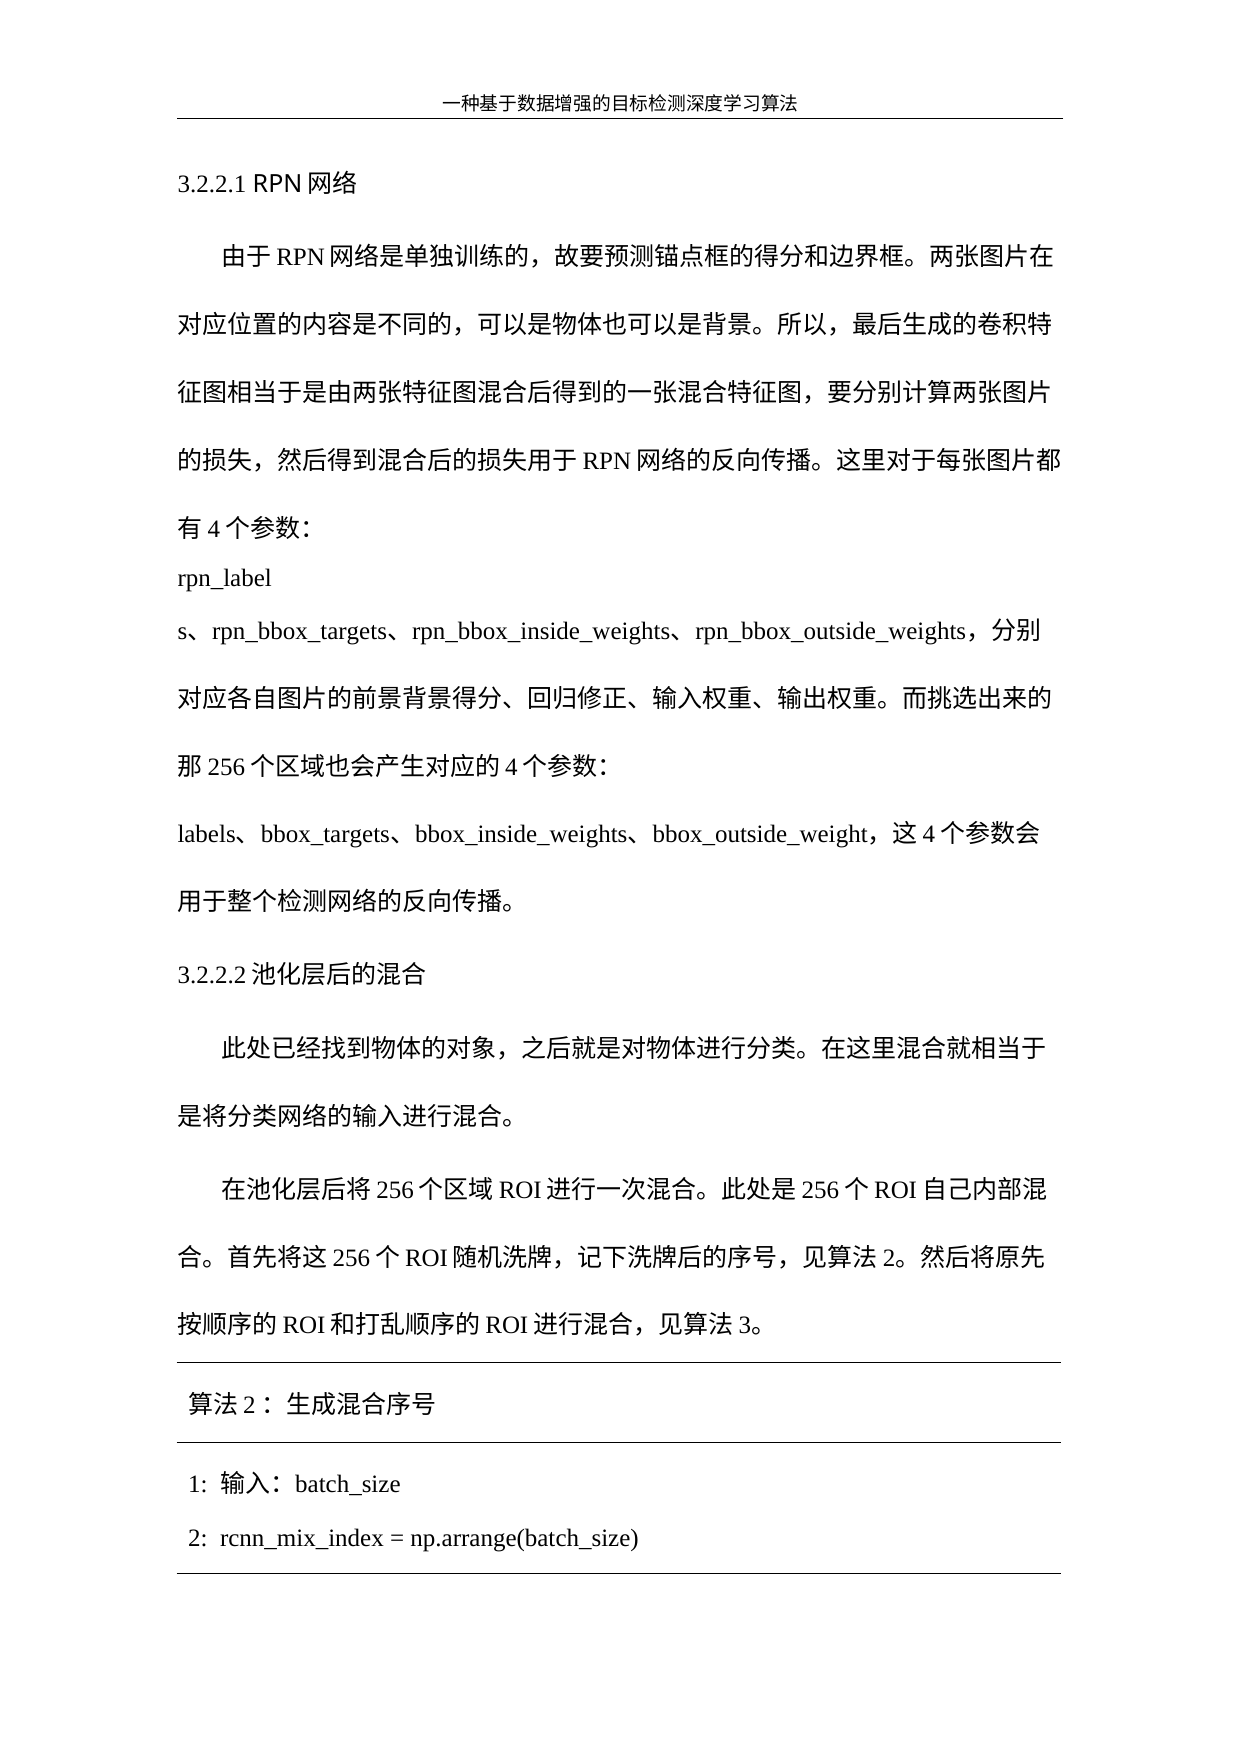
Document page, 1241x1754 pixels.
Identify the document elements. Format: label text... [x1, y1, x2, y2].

text 3.2.2.1 RPN网络 [177, 148, 1063, 216]
text 在池化层后将256个区域ROI进行一次混合。此处是256个ROI自己内部混合。首先将这256个ROI随机洗牌，记下洗牌后的序号，见算法2。然后将原先按顺序的ROI和打乱顺序的ROI进行混合，见算法3。 [177, 1153, 1063, 1357]
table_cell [177, 1443, 1061, 1573]
text 由于RPN网络是单独训练的，故要预测锚点框的得分和边界框。两张图片在对应位置的内容是不同的，可以是物体也可以是背景。所以，最后生成的卷积特征图相当于是由两张特征图混合后得到的一张混合特征图，要分别计算两张图片的损失，然后得到混合后的损失用于RPN网络的反向传播。这里对于每张图片都有4个参数：rpn_labels、rpn_bbox_targets、rpn_bbox_inside_weights、rpn_bbox_outside_weights，分别对应各自图片的前景背景得分、回归修正、输入权重、输出权重。而挑选出来的那256个区域也会产生对应的4个参数：labels、bbox_targets、bbox_inside_weights、bbox_outside_weight，这4个参数会用于整个检测网络的反向传播。 [177, 221, 1063, 934]
table_header 算法2 ：生成混合序号 [177, 1363, 1061, 1442]
text 此处已经找到物体的对象，之后就是对物体进行分类。在这里混合就相当于是将分类网络的输入进行混合。 [177, 1012, 1063, 1148]
text 3.2.2.2池化层后的混合 [177, 939, 1063, 1007]
